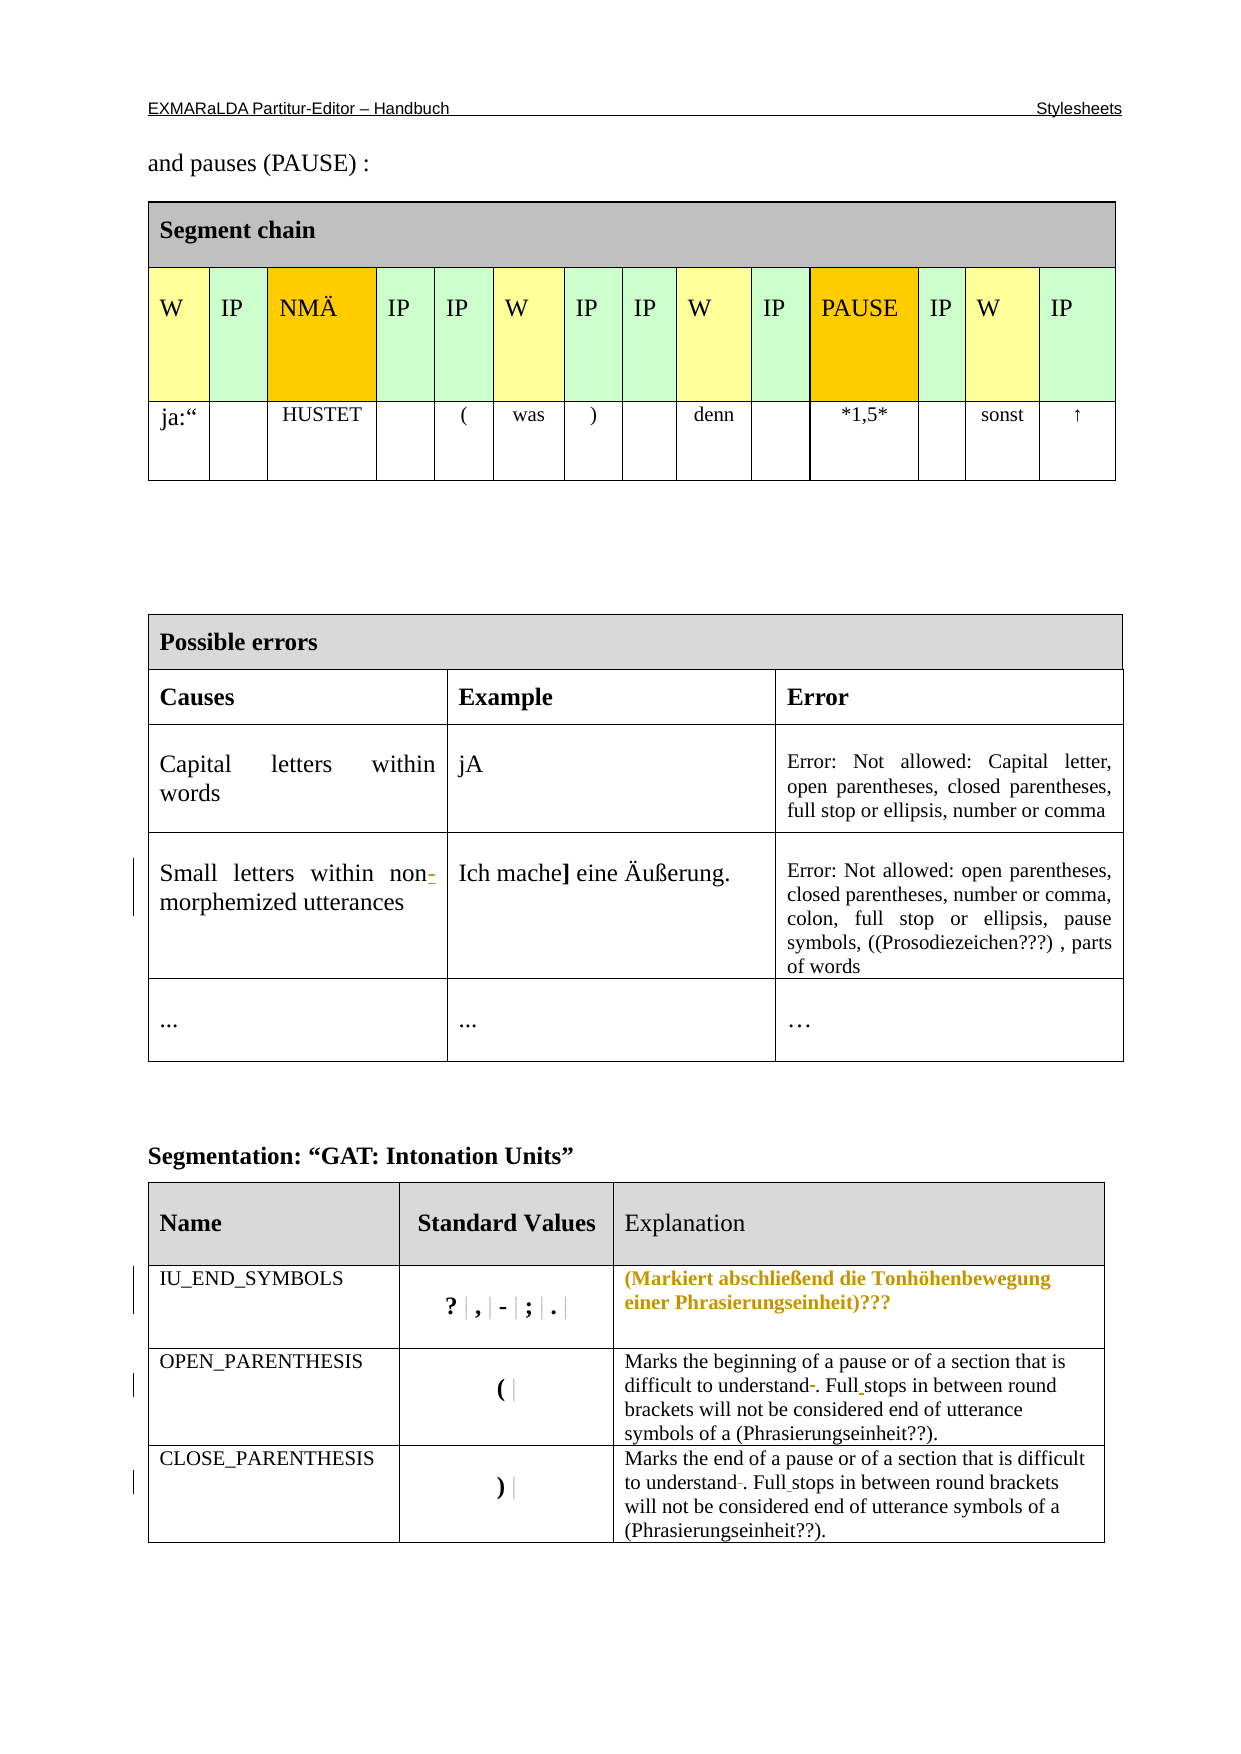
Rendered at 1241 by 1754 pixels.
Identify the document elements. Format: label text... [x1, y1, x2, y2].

table_cell IP [565, 268, 622, 401]
table_header Name [149, 1183, 399, 1265]
table_cell IP [1040, 268, 1115, 401]
table_cell W [149, 268, 209, 401]
table_cell ... [448, 979, 775, 1061]
table_cell Small letters within nonmorphemized utterances [149, 833, 447, 978]
table_cell was [494, 402, 564, 480]
table_cell HUSTET [268, 402, 376, 480]
table_cell PAUSE [811, 268, 918, 401]
table_cell NMÄ [268, 268, 376, 401]
table_cell ? | , | - | ; | . | [400, 1266, 613, 1347]
table_cell CLOSE_PARENTHESIS [149, 1446, 399, 1542]
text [148, 148, 1093, 176]
table_cell Marks the end of a pause or of a section that is difficult to understand. Fullstops in between round brackets will not be considered end of utterance symbols of a (Phrasierungseinheit??). [614, 1446, 1104, 1542]
table_cell ) | [400, 1446, 613, 1542]
table_cell Capital letters within words [149, 725, 447, 832]
table_cell ja:“ [149, 402, 209, 480]
table_cell IP [210, 268, 267, 401]
table_cell *1,5* [811, 402, 918, 480]
table_cell ) [565, 402, 622, 480]
table_cell Error [776, 670, 1123, 723]
table_cell Error: Not allowed: Capital letter, open parentheses, closed parentheses, full stop or ellipsis, number or comma [776, 725, 1123, 832]
table_header Segment chain [149, 203, 1115, 267]
table_cell ↑ [1040, 402, 1115, 480]
table_cell ( | [400, 1349, 613, 1445]
table_cell denn [677, 402, 751, 480]
subtitle Segmentation: “GAT: Intonation Units” [148, 1141, 1093, 1169]
table_cell [919, 402, 965, 480]
table_cell IU_END_SYMBOLS [149, 1266, 399, 1347]
table_cell Error: Not allowed: open parentheses, closed parentheses, number or comma, colon, full stop or ellipsis, pause symbols, ((Prosodiezeichen???) , parts of words [776, 833, 1123, 978]
table_header Possible errors [149, 615, 1122, 669]
table_cell IP [919, 268, 965, 401]
table_cell … [776, 979, 1123, 1061]
table_header Standard Values [400, 1183, 613, 1265]
table_cell Ich mache] eine Äußerung. [448, 833, 775, 978]
table_cell W [966, 268, 1039, 401]
table_cell Causes [149, 670, 447, 723]
table_cell W [677, 268, 751, 401]
table_cell sonst [966, 402, 1039, 480]
table_cell W [494, 268, 564, 401]
table_cell IP [377, 268, 434, 401]
table_cell ( [435, 402, 493, 480]
table_cell ... [149, 979, 447, 1061]
table_cell OPEN_PARENTHESIS [149, 1349, 399, 1445]
table_header Explanation [614, 1183, 1104, 1265]
table_cell IP [435, 268, 493, 401]
table_cell [377, 402, 434, 480]
table_cell jA [448, 725, 775, 832]
table_cell [752, 402, 809, 480]
table_cell IP [623, 268, 676, 401]
table_cell IP [752, 268, 809, 401]
table_cell Marks the beginning of a pause or of a section that is difficult to understand. Fullstops in between round brackets will not be considered end of utterance symbols of a (Phrasierungseinheit??). [614, 1349, 1104, 1445]
table_cell [623, 402, 676, 480]
table_cell [210, 402, 267, 480]
table_cell (Markiert abschließend die Tonhöhenbewegung einer Phrasierungseinheit)??? [614, 1266, 1104, 1347]
table_cell Example [448, 670, 775, 723]
